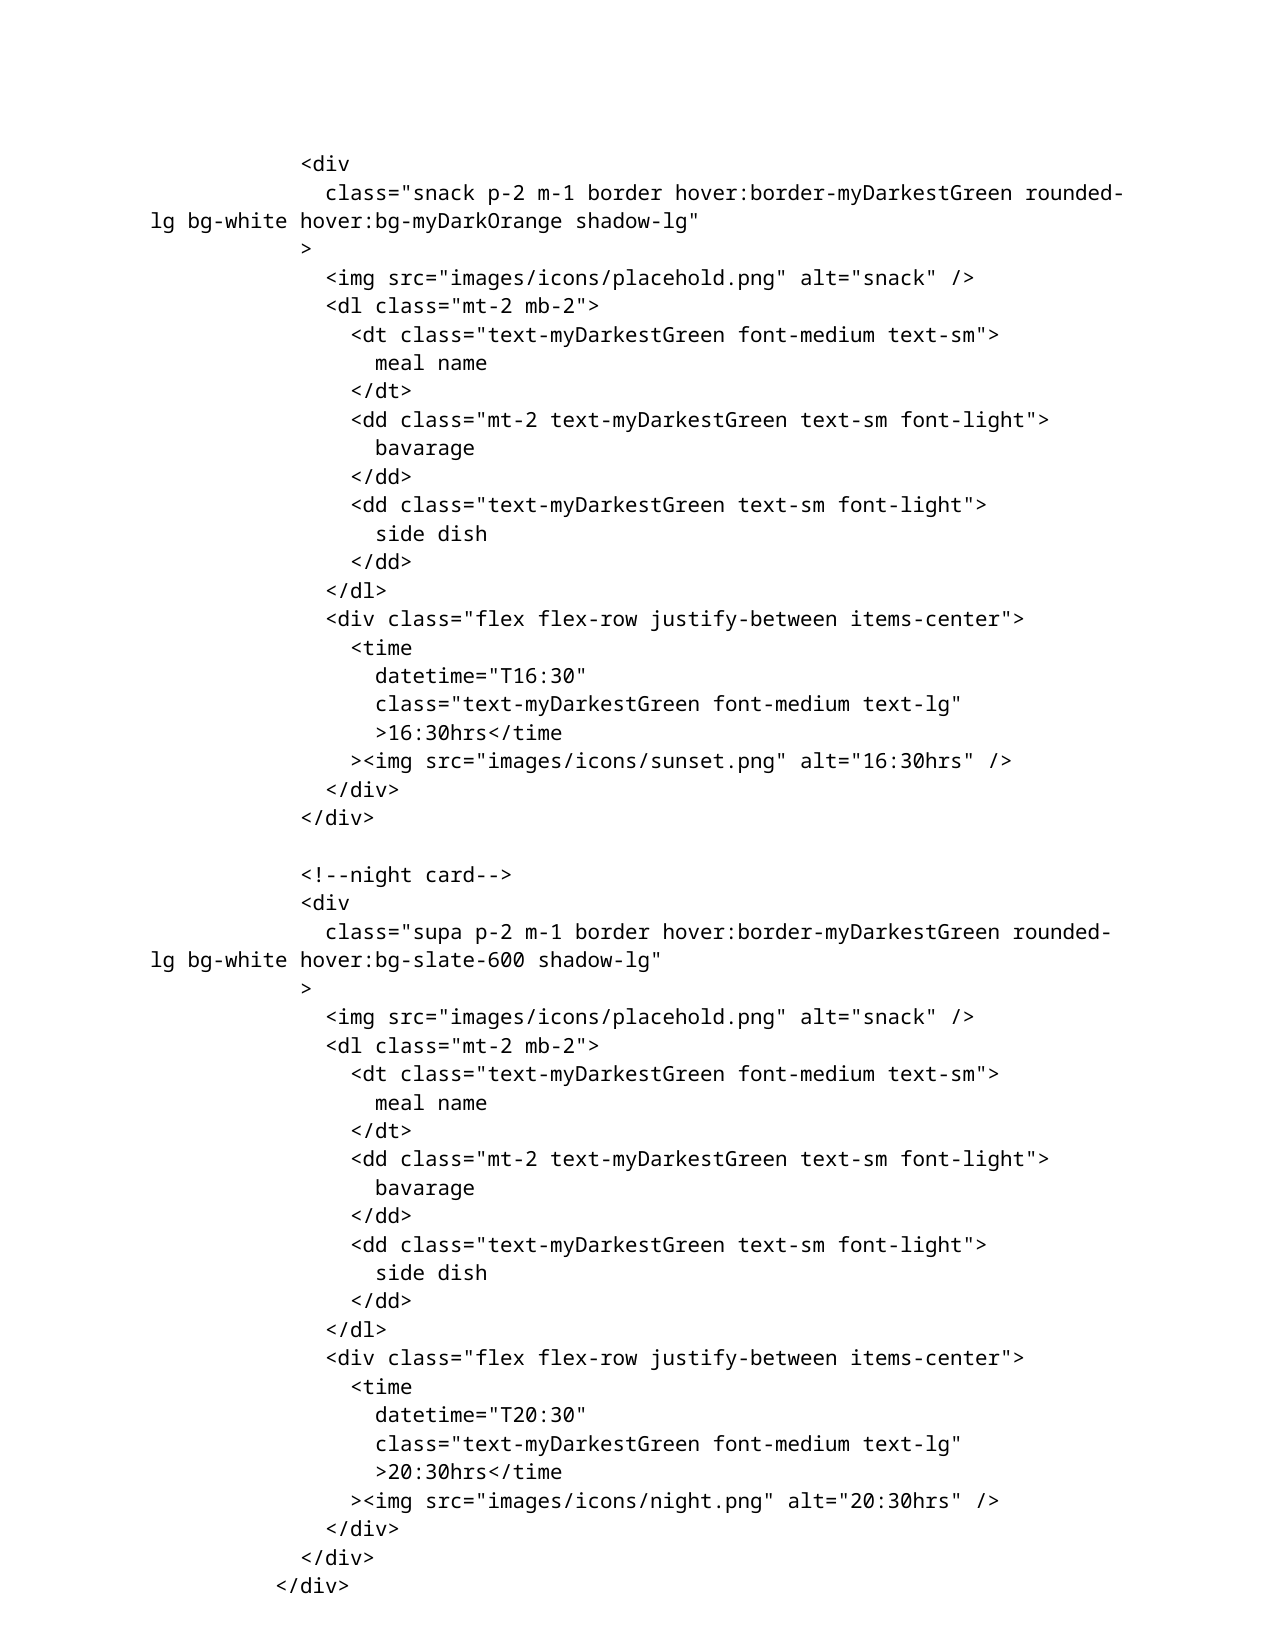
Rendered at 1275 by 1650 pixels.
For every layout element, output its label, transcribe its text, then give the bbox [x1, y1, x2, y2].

text </dl> [150, 576, 1125, 604]
text bavarage [150, 433, 1125, 462]
text meal name [150, 1088, 1125, 1116]
text <time [150, 1372, 1125, 1400]
text datetime="T20:30" [150, 1400, 1125, 1429]
text <dl class="mt-2 mb-2"> [150, 291, 1125, 320]
text >20:30hrs</time [150, 1457, 1125, 1486]
text <div [150, 149, 1125, 178]
text meal name [150, 348, 1125, 377]
text bavarage [150, 1173, 1125, 1201]
text <dd class="mt-2 text-myDarkestGreen text-sm font-light"> [150, 1144, 1125, 1173]
text <dl class="mt-2 mb-2"> [150, 1031, 1125, 1059]
text <dd class="mt-2 text-myDarkestGreen text-sm font-light"> [150, 405, 1125, 433]
text <time [150, 633, 1125, 661]
text </dd> [150, 1201, 1125, 1230]
text ><img src="images/icons/sunset.png" alt="16:30hrs" /> [150, 746, 1125, 775]
text </div> [150, 1514, 1125, 1543]
text </dd> [150, 1287, 1125, 1315]
text <div [150, 888, 1125, 917]
text </dt> [150, 377, 1125, 405]
text side dish [150, 1258, 1125, 1287]
text > [150, 234, 1125, 263]
text </dd> [150, 462, 1125, 490]
text <!--night card--> [150, 860, 1125, 888]
text <dt class="text-myDarkestGreen font-medium text-sm"> [150, 1059, 1125, 1088]
text <img src="images/icons/placehold.png" alt="snack" /> [150, 1002, 1125, 1031]
text <dd class="text-myDarkestGreen text-sm font-light"> [150, 490, 1125, 519]
text > [150, 974, 1125, 1002]
text </dd> [150, 547, 1125, 576]
text ><img src="images/icons/night.png" alt="20:30hrs" /> [150, 1486, 1125, 1514]
text </div> [150, 1543, 1125, 1571]
text class="supa p-2 m-1 border hover:border-myDarkestGreen rounded-lg bg-white hover:bg-slate-600 shadow-lg" [150, 917, 1125, 974]
text datetime="T16:30" [150, 661, 1125, 689]
text class="text-myDarkestGreen font-medium text-lg" [150, 689, 1125, 718]
text </dl> [150, 1315, 1125, 1343]
text >16:30hrs</time [150, 718, 1125, 746]
text <dd class="text-myDarkestGreen text-sm font-light"> [150, 1230, 1125, 1258]
text </dt> [150, 1116, 1125, 1144]
text class="snack p-2 m-1 border hover:border-myDarkestGreen rounded-lg bg-white hover:bg-myDarkOrange shadow-lg" [150, 178, 1125, 234]
text <img src="images/icons/placehold.png" alt="snack" /> [150, 263, 1125, 291]
text </div> [150, 1571, 1125, 1599]
text side dish [150, 519, 1125, 547]
text <div class="flex flex-row justify-between items-center"> [150, 1343, 1125, 1372]
text <div class="flex flex-row justify-between items-center"> [150, 604, 1125, 633]
text </div> [150, 803, 1125, 832]
text </div> [150, 775, 1125, 803]
text <dt class="text-myDarkestGreen font-medium text-sm"> [150, 320, 1125, 348]
text class="text-myDarkestGreen font-medium text-lg" [150, 1429, 1125, 1457]
